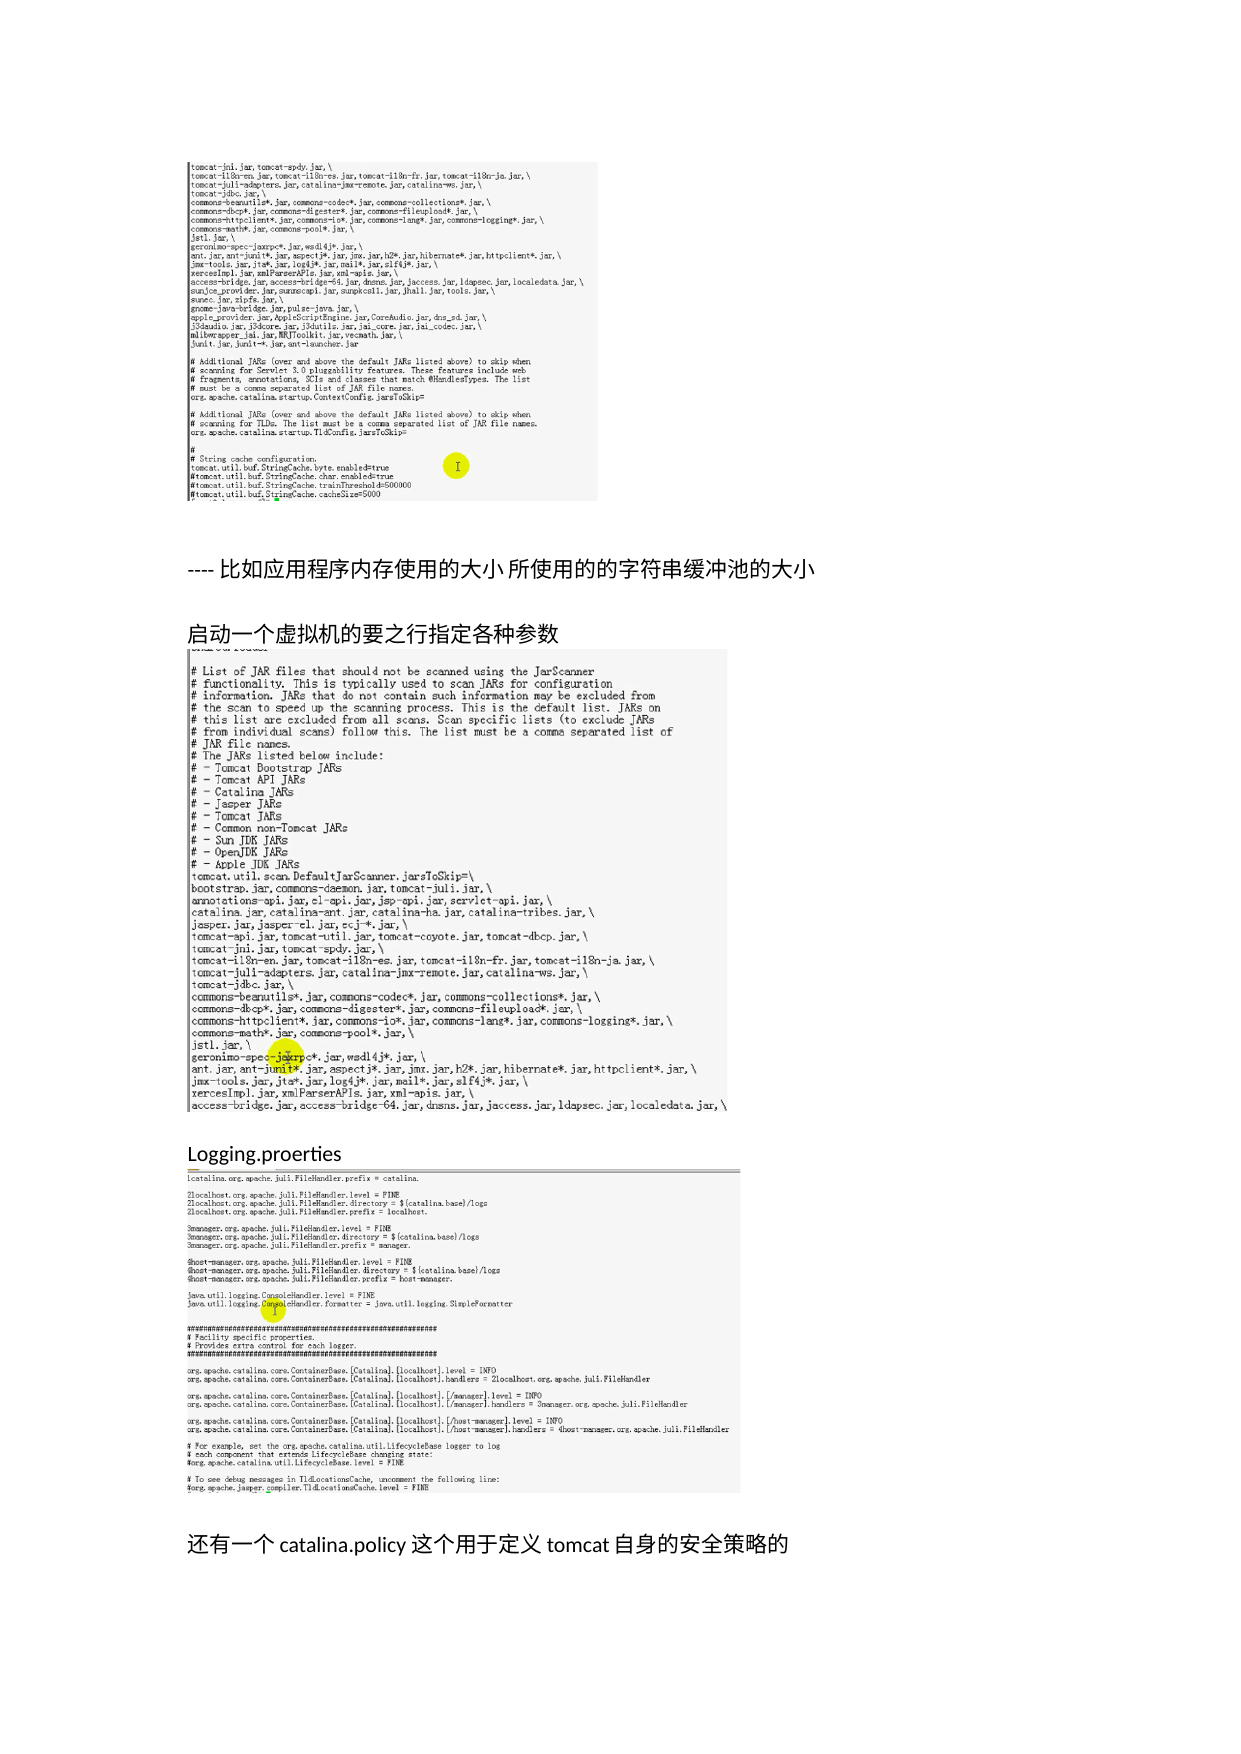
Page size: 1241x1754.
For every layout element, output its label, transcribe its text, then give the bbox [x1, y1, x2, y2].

text 启动一个虚拟机的要之行指定各种参数 [187, 617, 1053, 649]
text 还有一个catalina.policy 这个用于定义tomcat自身的安全策略的 [187, 1527, 1053, 1559]
picture [187, 1169, 741, 1493]
text Logging.proerties [187, 1137, 1053, 1169]
picture [187, 649, 728, 1112]
text ---- 比如应用程序内存使用的大小 所使用的的字符串缓冲池的大小 [187, 552, 1053, 584]
picture [187, 162, 598, 501]
